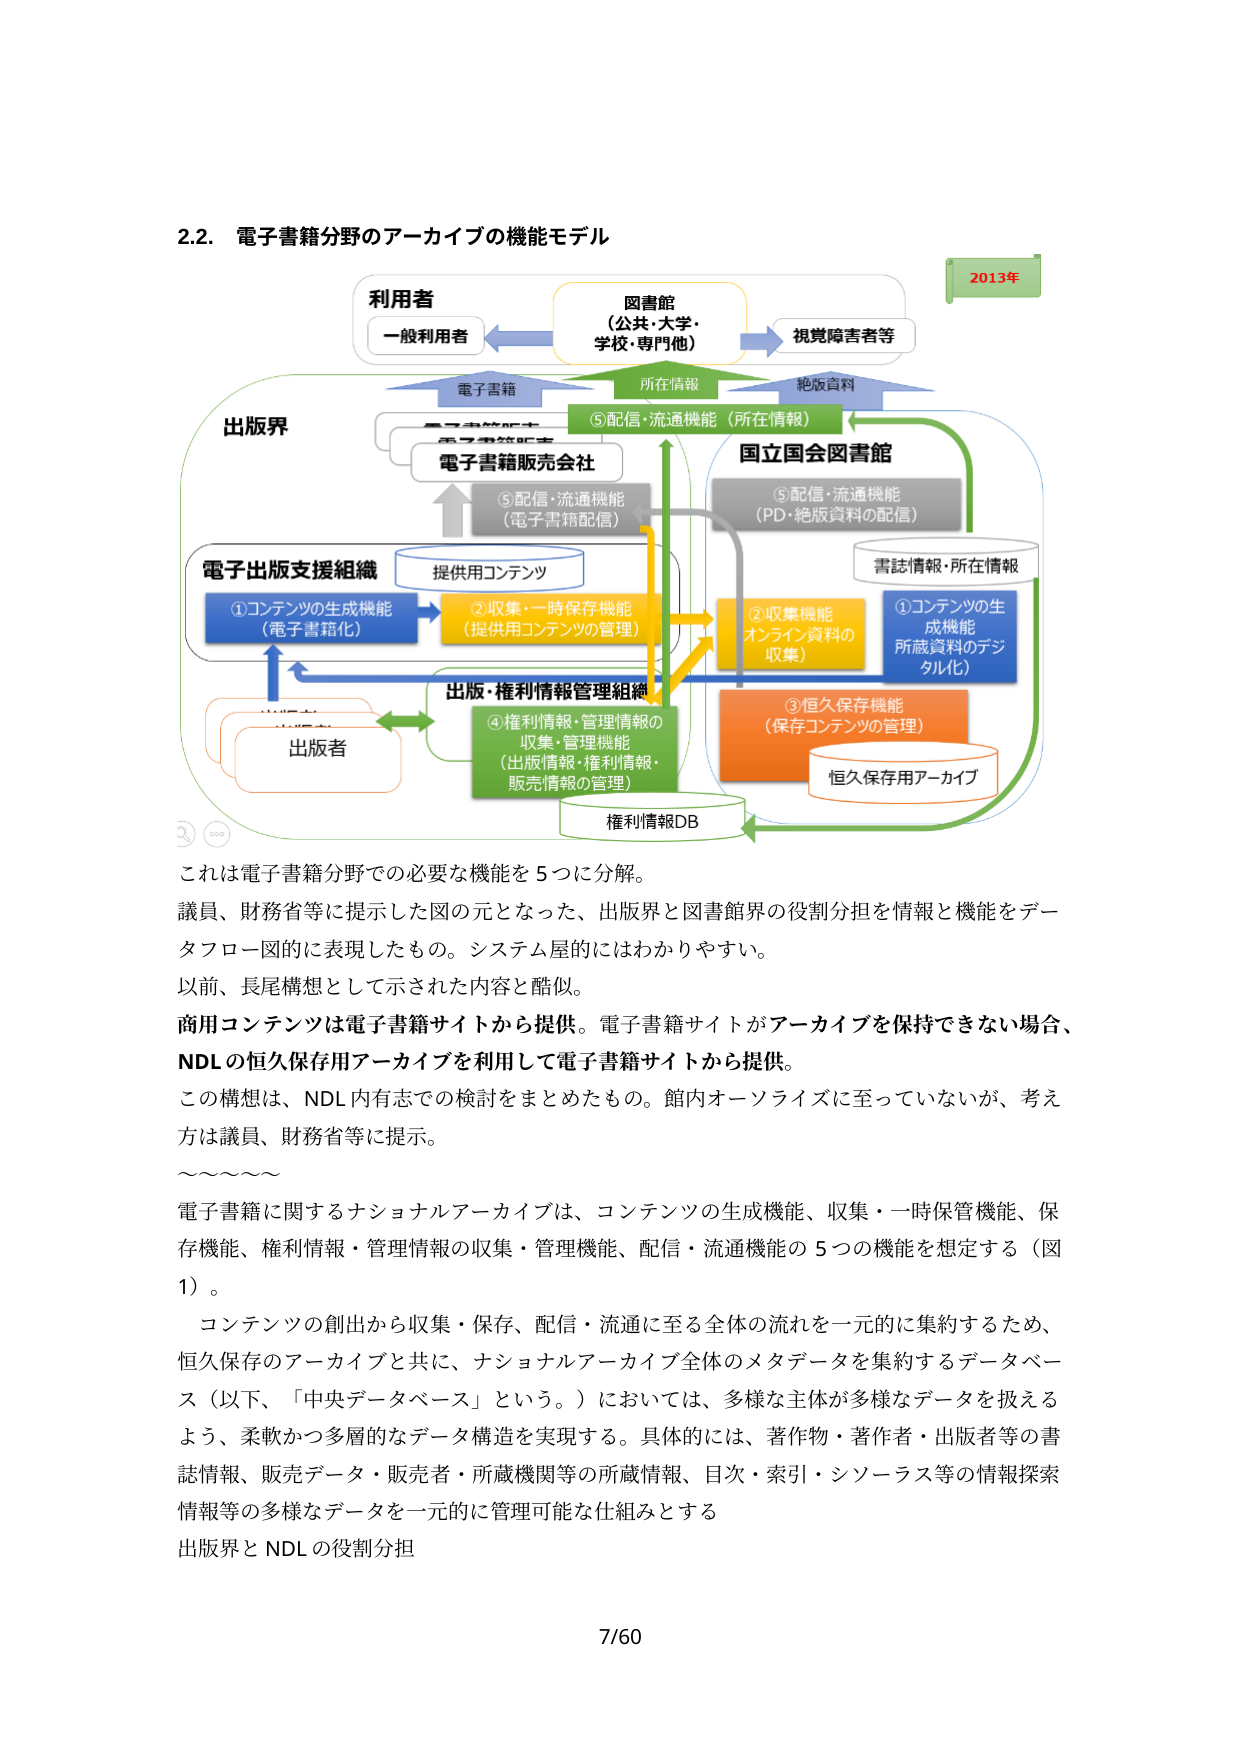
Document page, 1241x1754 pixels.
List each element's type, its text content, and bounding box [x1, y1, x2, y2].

text ～～～～～ [177, 1154, 1063, 1192]
text この構想は、NDL内有志での検討をまとめたもの。館内オーソライズに至っていないが、考え方は議員、財務省等に提示。 [177, 1079, 1063, 1154]
text これは電子書籍分野での必要な機能を5つに分解。 [177, 854, 1063, 892]
text 出版界とNDLの役割分担 [177, 1529, 1063, 1567]
picture [177, 254, 1063, 851]
text 以前、長尾構想として示された内容と酷似。 [177, 967, 1063, 1004]
text コンテンツの創出から収集・保存、配信・流通に至る全体の流れを一元的に集約するため、恒久保存のアーカイブと共に、ナショナルアーカイブ全体のメタデータを集約するデータベース（以下、「中央データベース」という。）においては、多様な主体が多様なデータを扱えるよう、柔軟かつ多層的なデータ構造を実現する。具体的には、著作物・著作者・出版者等の書誌情報、販売データ・販売者・所蔵機関等の所蔵情報、目次・索引・シソーラス等の情報探索情報等の多様なデータを一元的に管理可能な仕組みとする [177, 1304, 1063, 1529]
subtitle 電子書籍分野のアーカイブの機能モデル [177, 217, 1063, 254]
text 電子書籍に関するナショナルアーカイブは、コンテンツの生成機能、収集・一時保管機能、保存機能、権利情報・管理情報の収集・管理機能、配信・流通機能の5つの機能を想定する（図1）。 [177, 1192, 1063, 1304]
text 議員、財務省等に提示した図の元となった、出版界と図書館界の役割分担を情報と機能をデータフロー図的に表現したもの。システム屋的にはわかりやすい。 [177, 892, 1063, 967]
text 商用コンテンツは電子書籍サイトから提供。電子書籍サイトがアーカイブを保持できない場合、NDLの恒久保存用アーカイブを利用して電子書籍サイトから提供。 [177, 1004, 1063, 1079]
